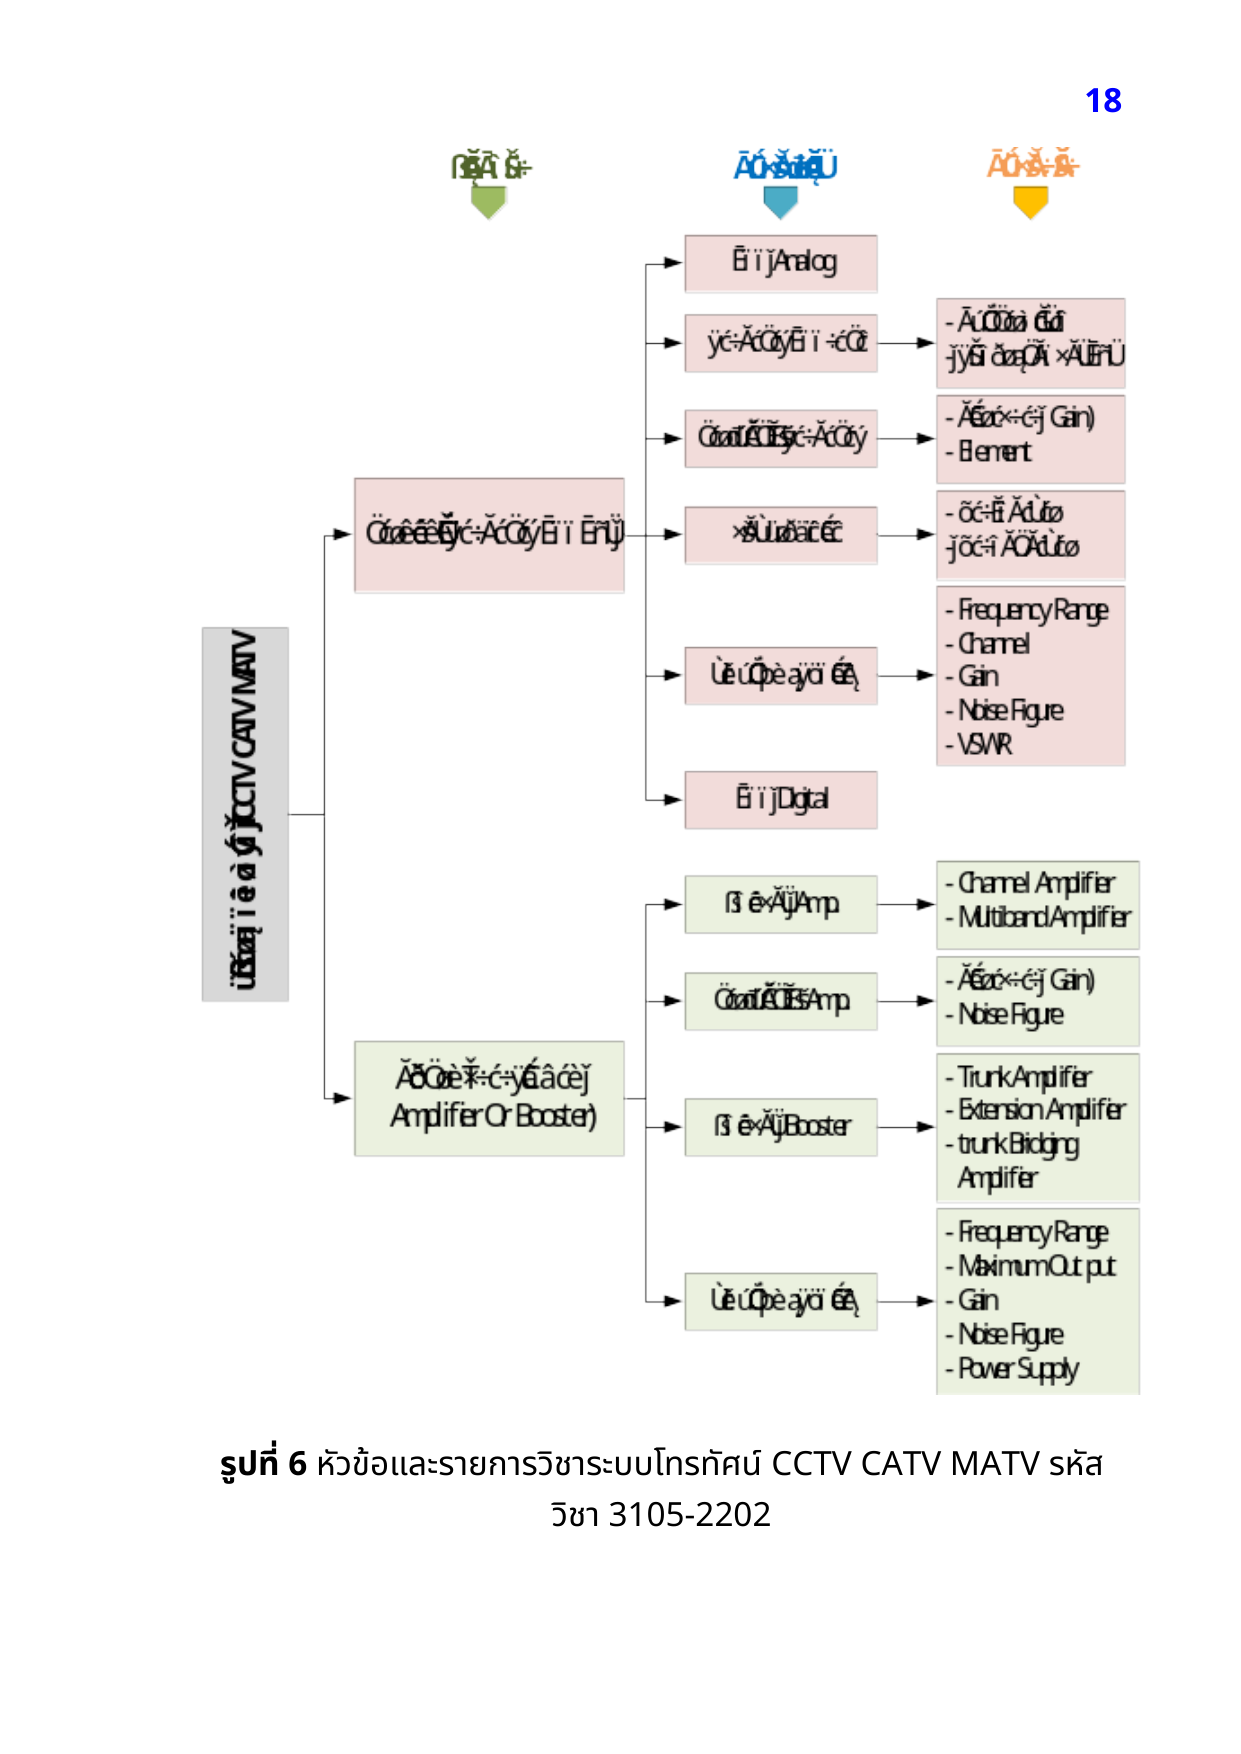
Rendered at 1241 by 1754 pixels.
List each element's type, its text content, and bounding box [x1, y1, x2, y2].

text รูปที่ 6 หัวข้อและรายการวิชาระบบโทรทัศน์ CCTV CATV MATV รหัสวิชา 3105-2202 [201, 1440, 1122, 1541]
